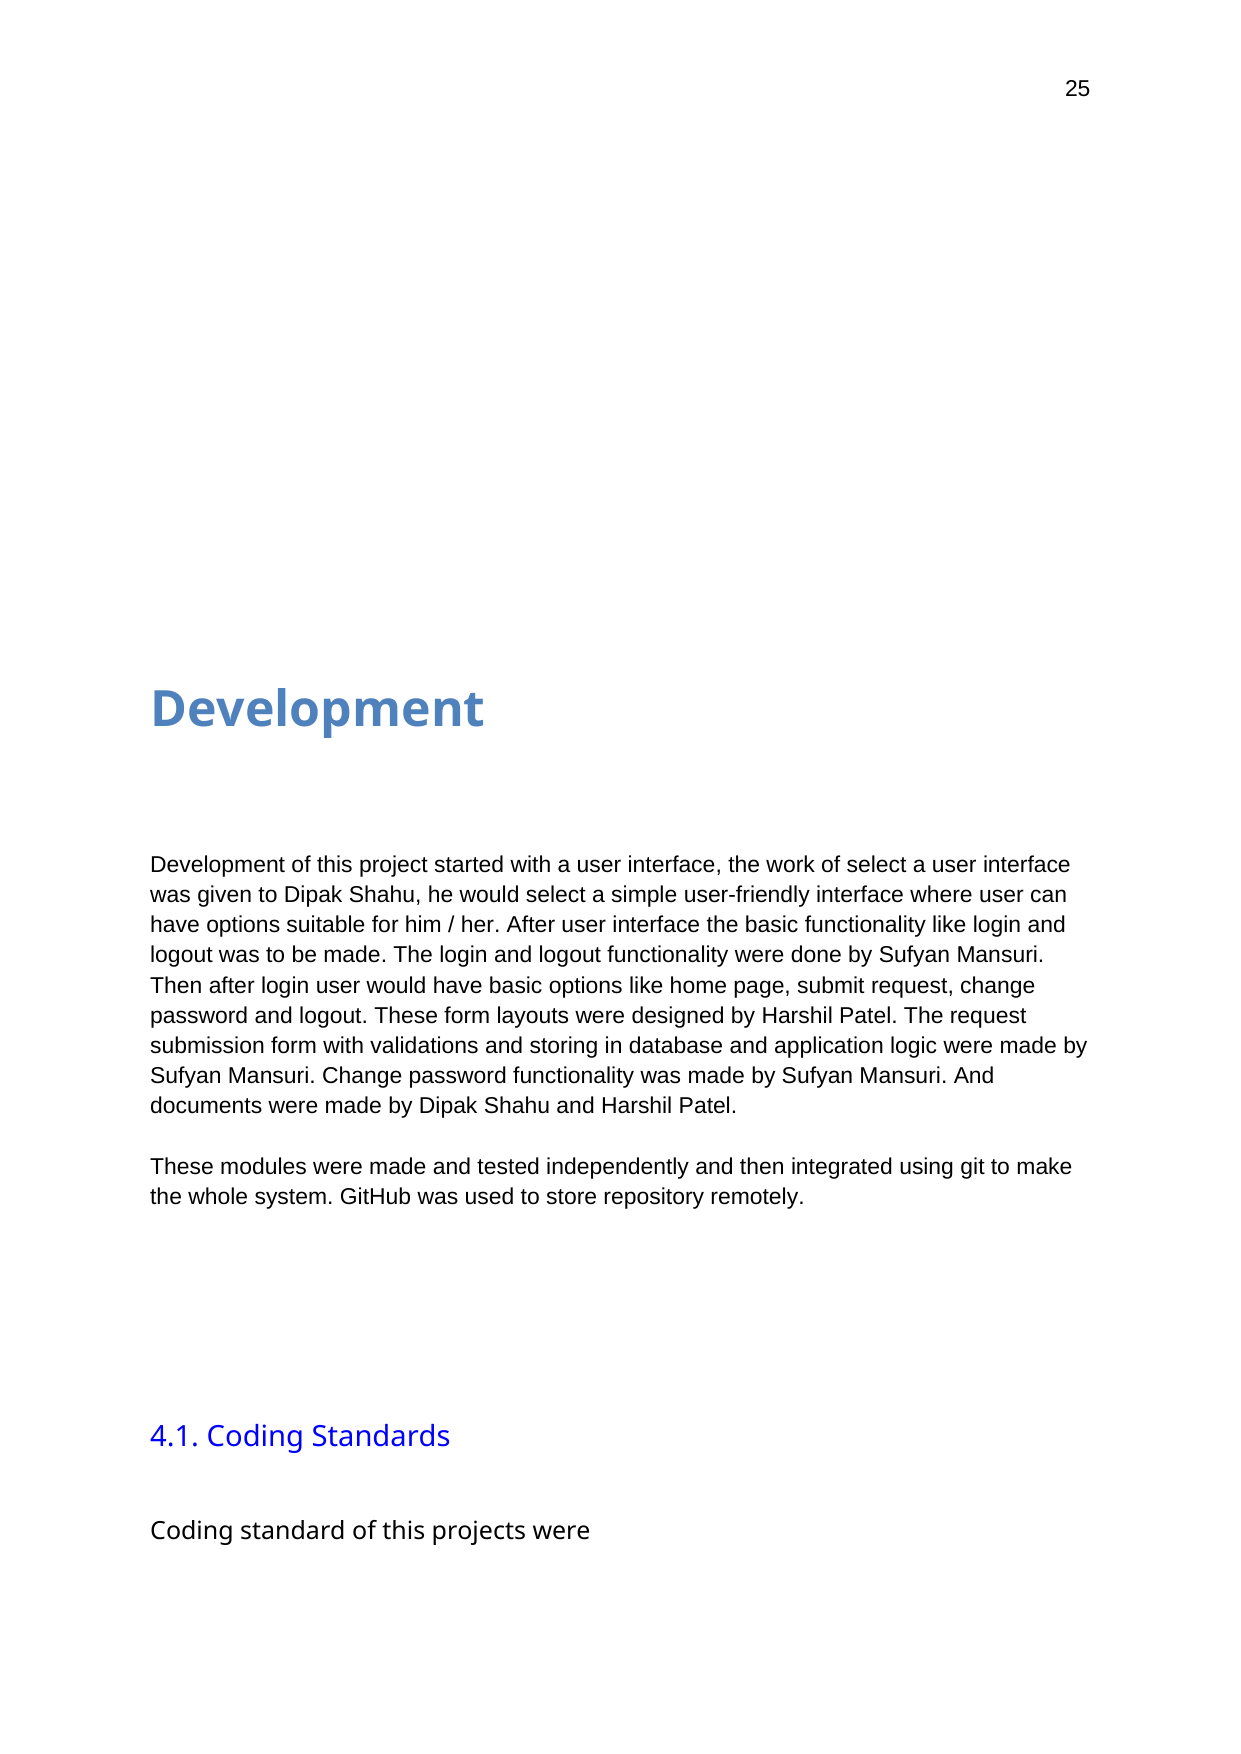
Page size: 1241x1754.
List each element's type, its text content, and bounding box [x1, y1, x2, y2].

subtitle Development [150, 673, 1090, 741]
text Coding standard of this projects were [150, 1512, 1090, 1547]
text Development of this project started with a user interface, the work of select a user interface was given to Dipak Shahu, he would select a simple user-friendly interface where user can have options suitable for him / her. After user interface the basic functionality like login and logout was to be made. The login and logout functionality were done by Sufyan Mansuri. Then after login user would have basic options like home page, submit request, change password and logout. These form layouts were designed by Harshil Patel. The request submission form with validations and storing in database and application logic were made by Sufyan Mansuri. Change password functionality was made by Sufyan Mansuri. And documents were made by Dipak Shahu and Harshil Patel. [150, 851, 1090, 1119]
text These modules were made and tested independently and then integrated using git to make the whole system. GitHub was used to store repository remotely. [150, 1153, 1090, 1209]
subtitle 4.1. Coding Standards [150, 1415, 1090, 1455]
